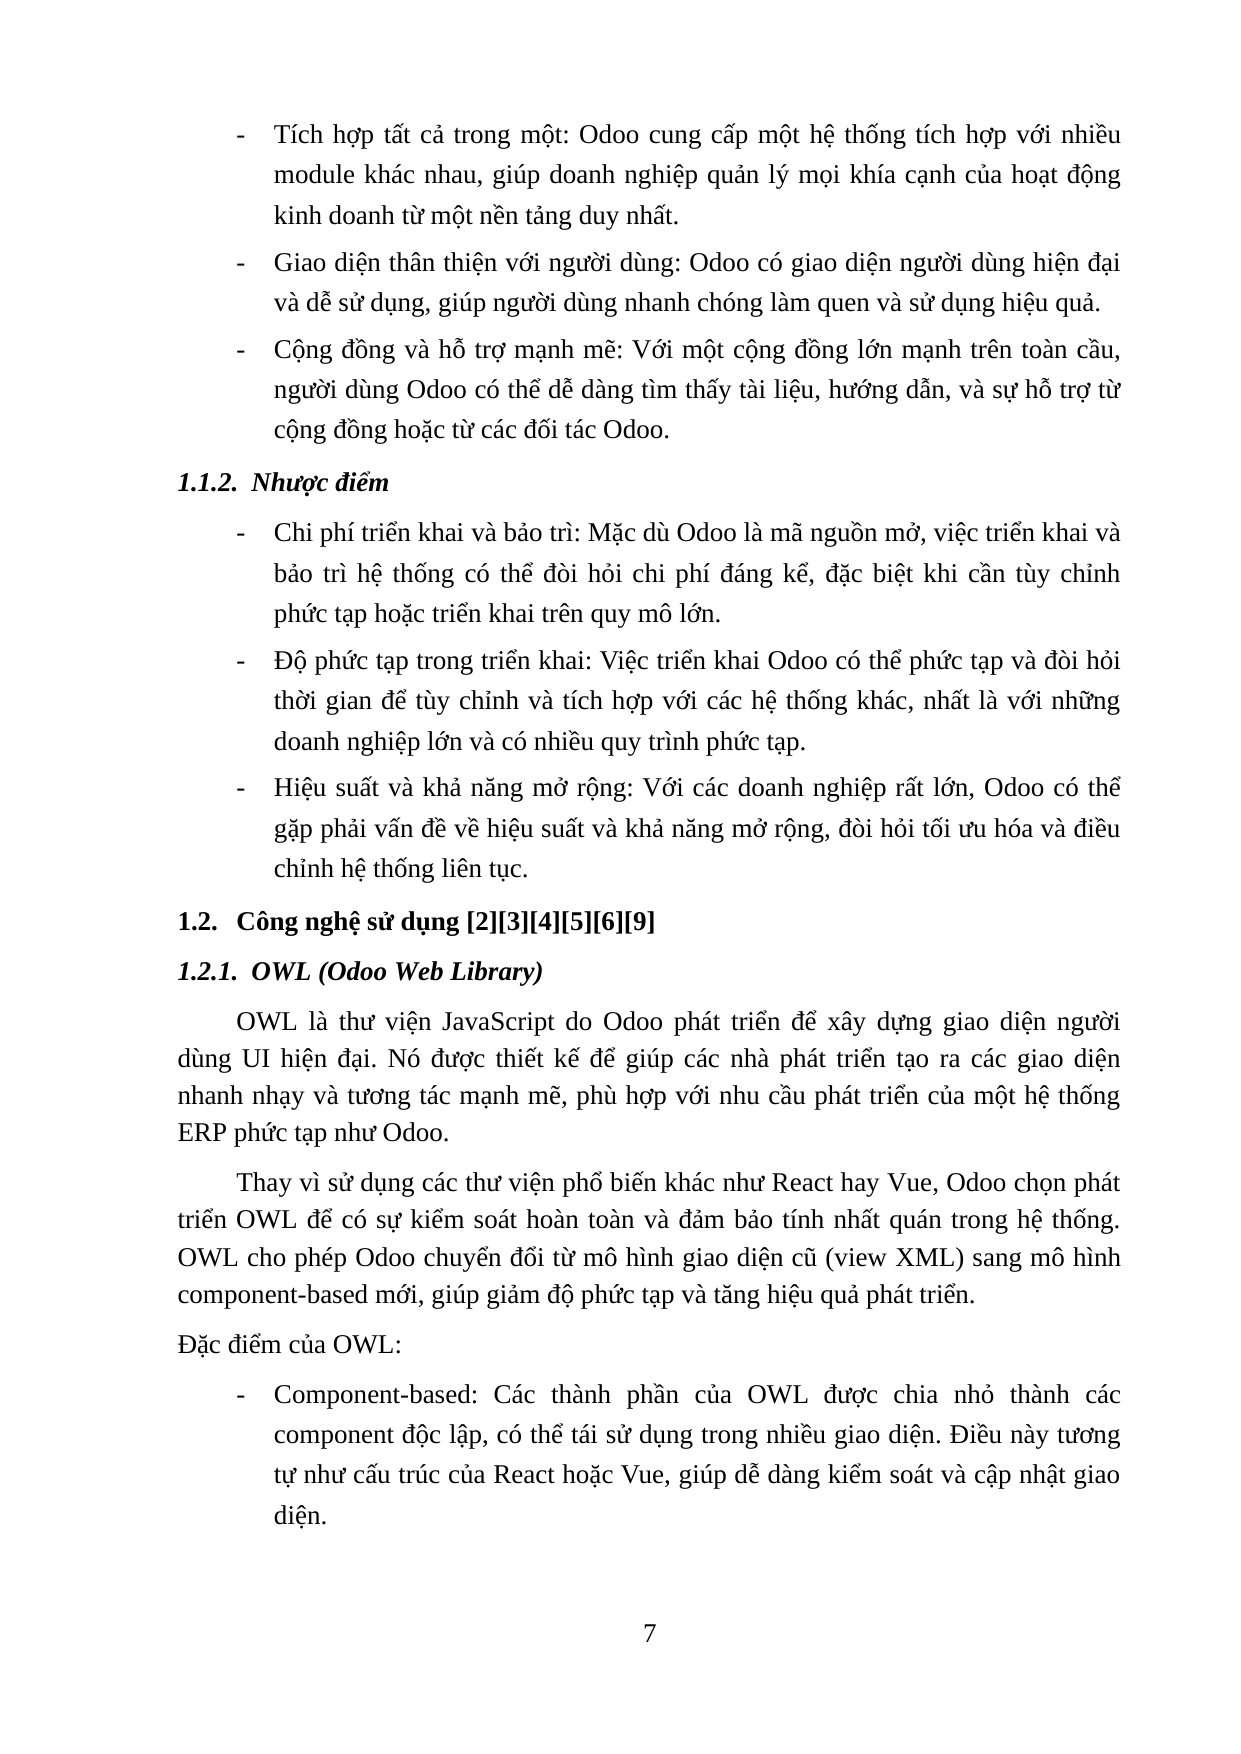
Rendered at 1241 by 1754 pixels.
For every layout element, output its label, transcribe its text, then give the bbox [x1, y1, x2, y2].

text Component-based: Các thành phần của OWL được chia nhỏ thành các component độc lập, có thể tái sử dụng trong nhiều giao diện. Điều này tương tự như cấu trúc của React hoặc Vue, giúp dễ dàng kiểm soát và cập nhật giao diện. [236, 1378, 1122, 1530]
text Độ phức tạp trong triển khai: Việc triển khai Odoo có thể phức tạp và đòi hỏi thời gian để tùy chỉnh và tích hợp với các hệ thống khác, nhất là với những doanh nghiệp lớn và có nhiều quy trình phức tạp. [236, 644, 1122, 756]
text Giao diện thân thiện với người dùng: Odoo có giao diện người dùng hiện đại và dễ sử dụng, giúp người dùng nhanh chóng làm quen và sử dụng hiệu quả. [236, 246, 1122, 317]
subtitle OWL (Odoo Web Library) [177, 955, 1122, 986]
text Đặc điểm của OWL: [177, 1328, 1122, 1359]
subtitle Nhược điểm [177, 466, 1122, 498]
text Chi phí triển khai và bảo trì: Mặc dù Odoo là mã nguồn mở, việc triển khai và bảo trì hệ thống có thể đòi hỏi chi phí đáng kể, đặc biệt khi cần tùy chỉnh phức tạp hoặc triển khai trên quy mô lớn. [236, 516, 1122, 628]
text Hiệu suất và khả năng mở rộng: Với các doanh nghiệp rất lớn, Odoo có thể gặp phải vấn đề về hiệu suất và khả năng mở rộng, đòi hỏi tối ưu hóa và điều chỉnh hệ thống liên tục. [236, 771, 1122, 883]
text Cộng đồng và hỗ trợ mạnh mẽ: Với một cộng đồng lớn mạnh trên toàn cầu, người dùng Odoo có thể dễ dàng tìm thấy tài liệu, hướng dẫn, và sự hỗ trợ từ cộng đồng hoặc từ các đối tác Odoo. [236, 333, 1122, 445]
subtitle Công nghệ sử dụng [2][3][4][5][6][9] [177, 905, 1122, 936]
text Thay vì sử dụng các thư viện phổ biến khác như React hay Vue, Odoo chọn phát triển OWL để có sự kiểm soát hoàn toàn và đảm bảo tính nhất quán trong hệ thống. OWL cho phép Odoo chuyển đổi từ mô hình giao diện cũ (view XML) sang mô hình component-based mới, giúp giảm độ phức tạp và tăng hiệu quả phát triển. [177, 1166, 1122, 1309]
text OWL là thư viện JavaScript do Odoo phát triển để xây dựng giao diện người dùng UI hiện đại. Nó được thiết kế để giúp các nhà phát triển tạo ra các giao diện nhanh nhạy và tương tác mạnh mẽ, phù hợp với nhu cầu phát triển của một hệ thống ERP phức tạp như Odoo. [177, 1004, 1122, 1148]
text Tích hợp tất cả trong một: Odoo cung cấp một hệ thống tích hợp với nhiều module khác nhau, giúp doanh nghiệp quản lý mọi khía cạnh của hoạt động kinh doanh từ một nền tảng duy nhất. [236, 118, 1122, 230]
